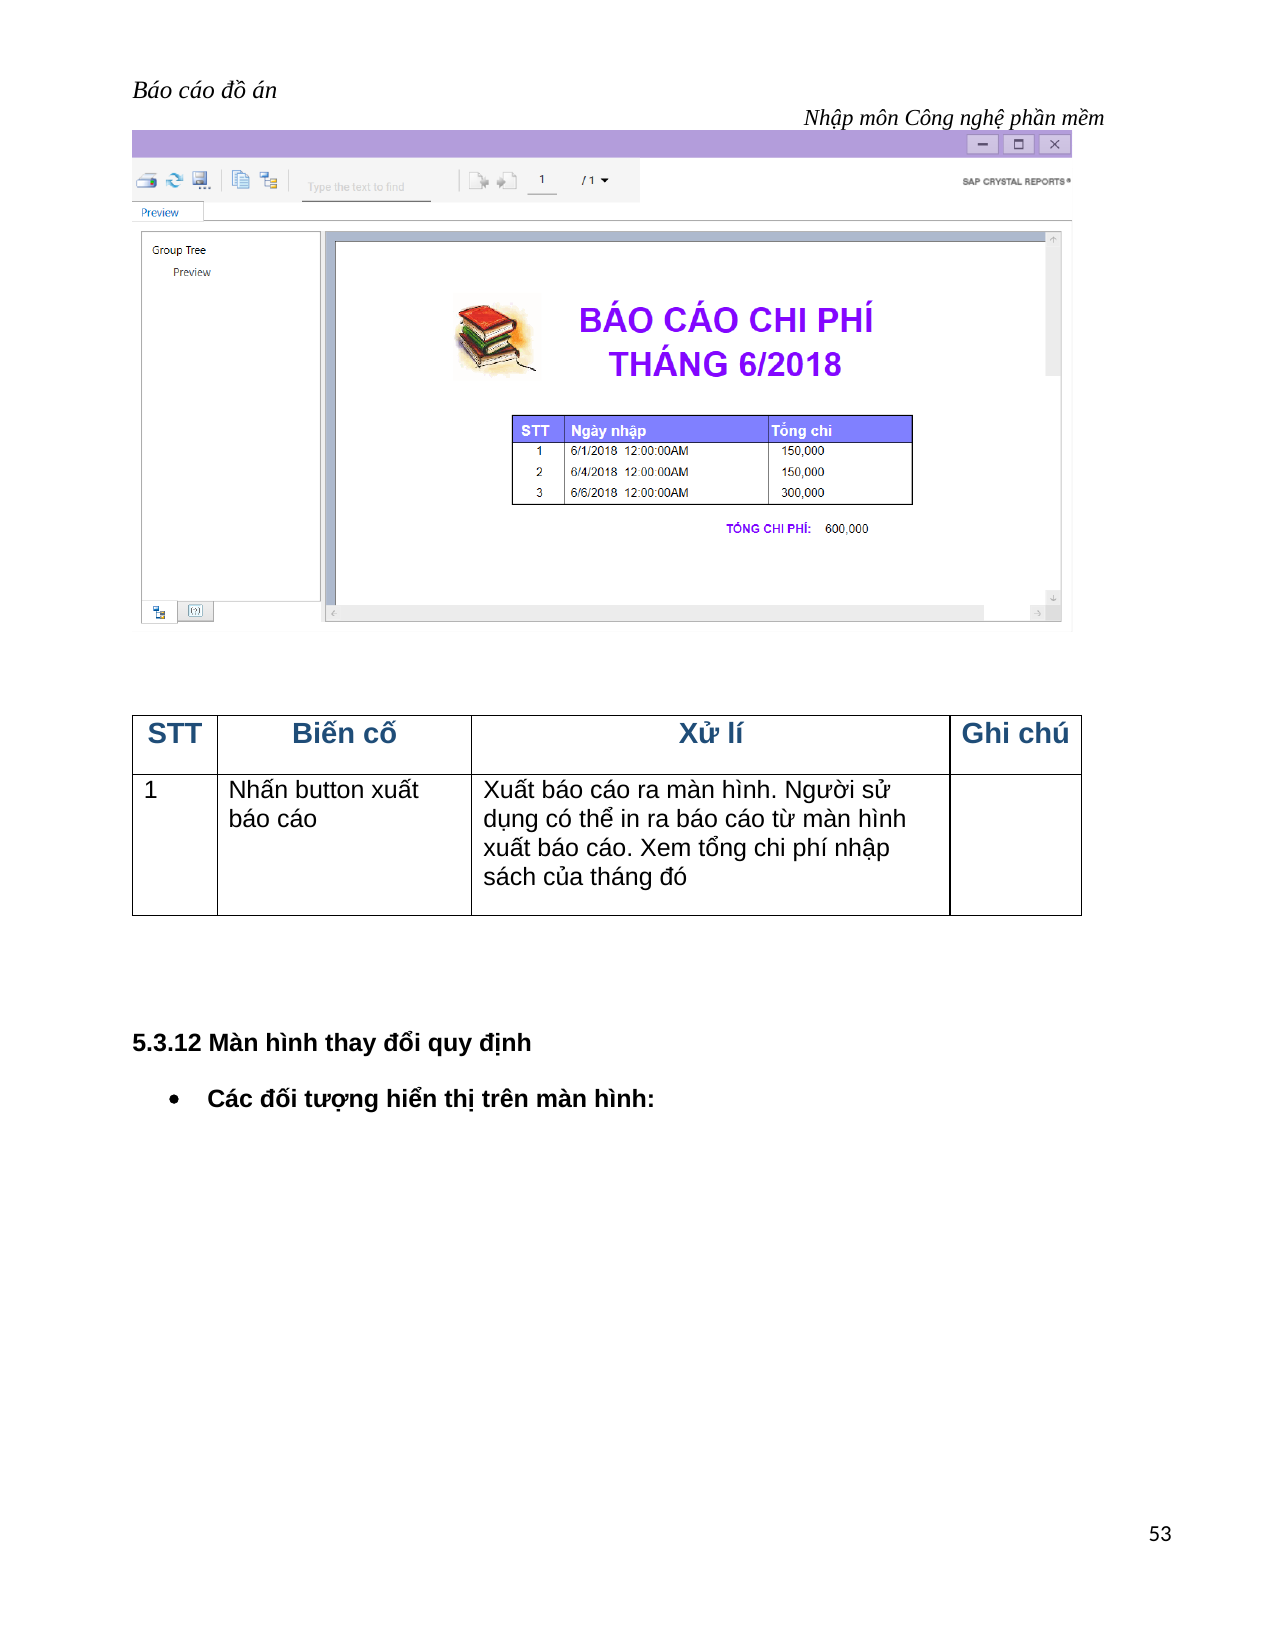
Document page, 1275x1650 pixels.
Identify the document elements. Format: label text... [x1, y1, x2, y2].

table_header Ghi chú [951, 716, 1081, 774]
list Các đối tượng hiển thị trên màn hình: [169, 1084, 1171, 1113]
picture [132, 130, 1073, 632]
table_header Xử lí [472, 716, 949, 774]
text 5.3.12 Màn hình thay đổi quy định [132, 1028, 1171, 1057]
table_cell 1 [133, 775, 217, 915]
table_header Biến cố [218, 716, 471, 774]
table_cell Nhấn button xuất báo cáo [218, 775, 471, 915]
table_cell Xuất báo cáo ra màn hình. Người sử dụng có thể in ra báo cáo từ màn hình xuất báo cáo. Xem tổng chi phí nhập sách của tháng đó [472, 775, 949, 915]
table_cell [951, 775, 1081, 915]
table_header STT [133, 716, 217, 774]
